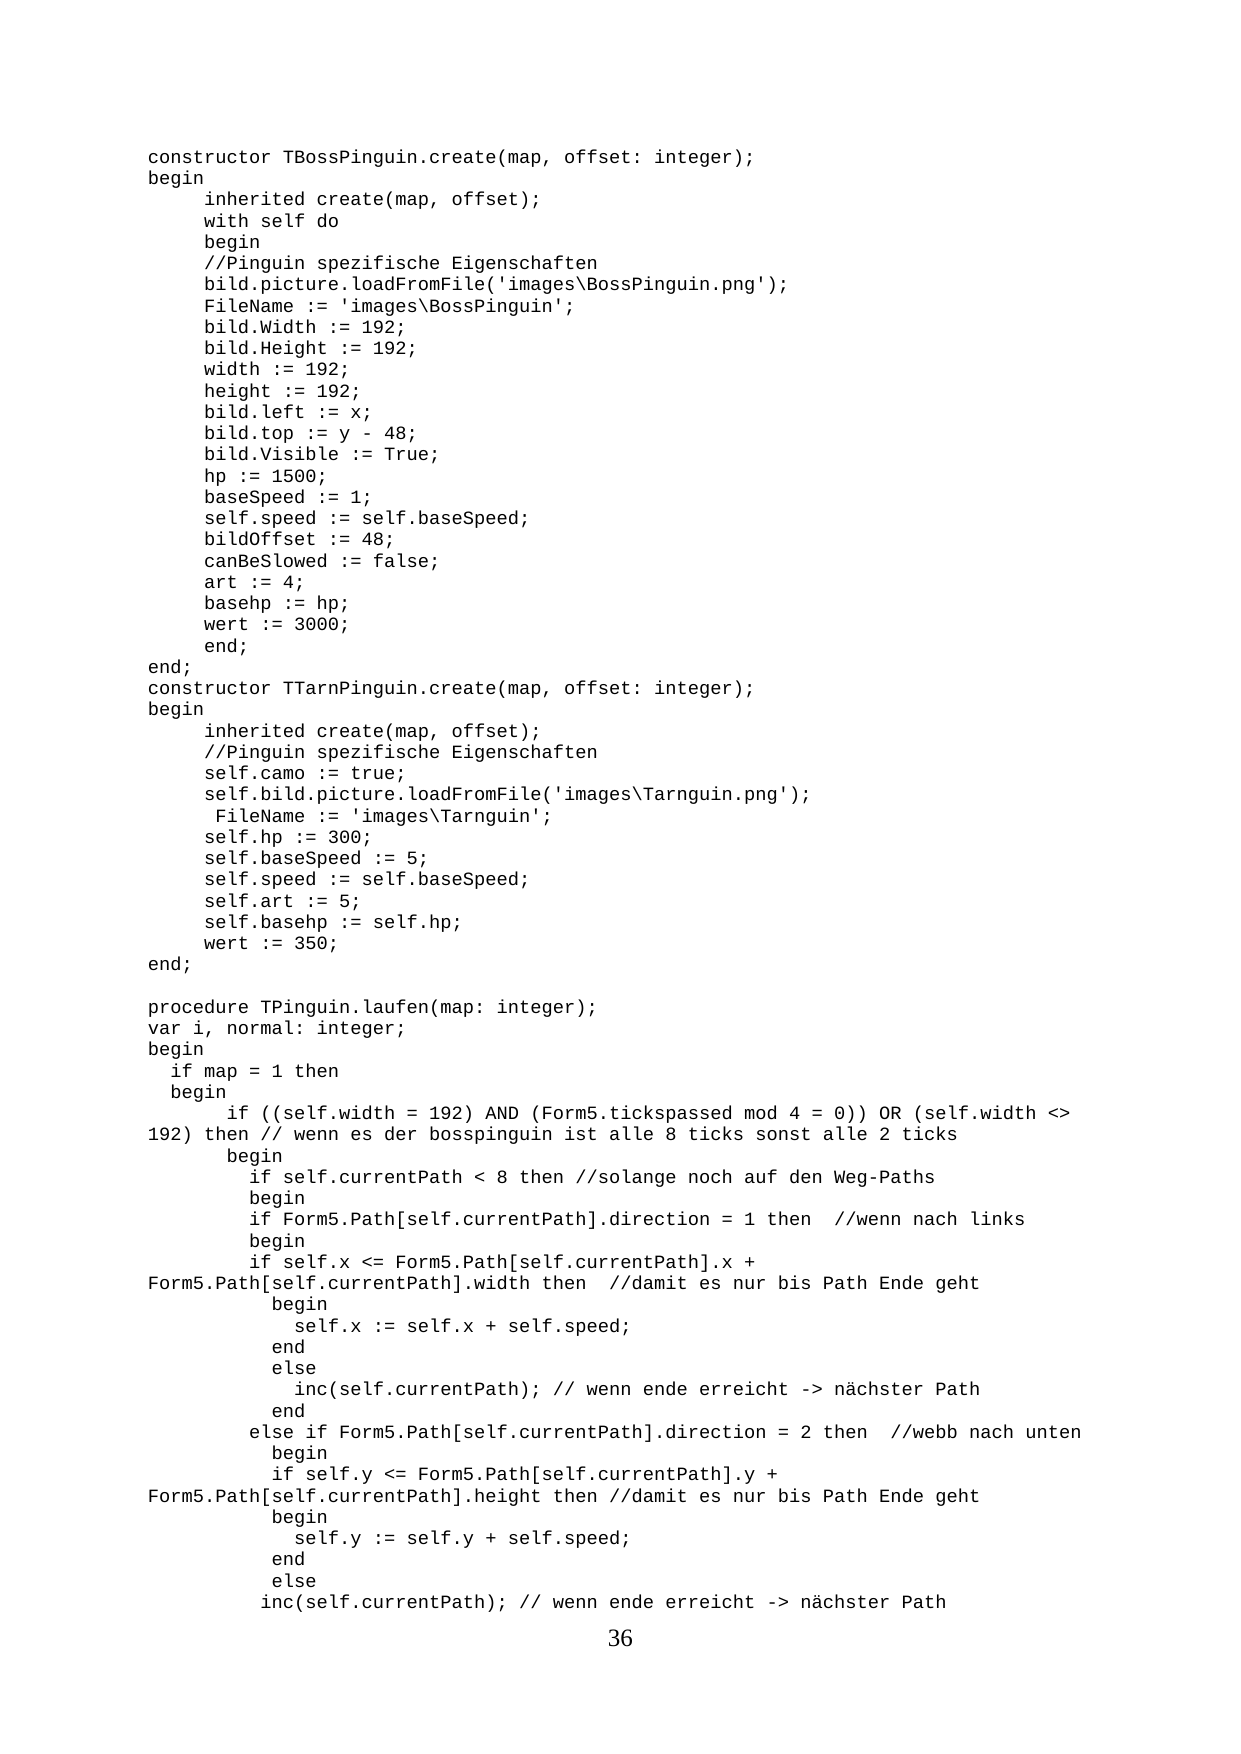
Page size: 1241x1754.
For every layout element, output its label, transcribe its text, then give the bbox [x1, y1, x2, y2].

text //Pinguin spezifische Eigenschaften [148, 743, 1093, 764]
text if Form5.Path[self.currentPath].direction = 1 then //wenn nach links [148, 1210, 1093, 1231]
text self.y := self.y + self.speed; [148, 1529, 1093, 1550]
text procedure TPinguin.laufen(map: integer); [148, 998, 1093, 1019]
text self.hp := 300; [148, 828, 1093, 849]
text inherited create(map, offset); [148, 190, 1093, 211]
text end; [148, 636, 1093, 658]
text if self.x <= Form5.Path[self.currentPath].x + Form5.Path[self.currentPath].width then //damit es nur bis Path Ende geht [148, 1253, 1093, 1295]
text if self.y <= Form5.Path[self.currentPath].y + Form5.Path[self.currentPath].height then //damit es nur bis Path Ende geht [148, 1465, 1093, 1508]
text baseSpeed := 1; [148, 488, 1093, 509]
text begin [148, 1146, 1093, 1168]
text end [148, 1338, 1093, 1359]
text else [148, 1571, 1093, 1593]
text else if Form5.Path[self.currentPath].direction = 2 then //webb nach unten [148, 1423, 1093, 1444]
text begin [148, 1040, 1093, 1061]
text height := 192; [148, 381, 1093, 403]
text canBeSlowed := false; [148, 551, 1093, 573]
text bildOffset := 48; [148, 530, 1093, 551]
text begin [148, 169, 1093, 190]
text end [148, 1550, 1093, 1571]
text constructor TTarnPinguin.create(map, offset: integer); [148, 679, 1093, 700]
text inc(self.currentPath); // wenn ende erreicht -> nächster Path [148, 1380, 1093, 1401]
text begin [148, 1508, 1093, 1529]
text bild.Visible := True; [148, 445, 1093, 466]
text var i, normal: integer; [148, 1019, 1093, 1040]
text if map = 1 then [148, 1061, 1093, 1083]
text else [148, 1359, 1093, 1380]
text constructor TBossPinguin.create(map, offset: integer); [148, 148, 1093, 169]
text self.basehp := self.hp; [148, 913, 1093, 934]
text inherited create(map, offset); [148, 721, 1093, 743]
text begin [148, 1444, 1093, 1465]
text if ((self.width = 192) AND (Form5.tickspassed mod 4 = 0)) OR (self.width <> 192) then // wenn es der bosspinguin ist alle 8 ticks sonst alle 2 ticks [148, 1104, 1093, 1146]
text begin [148, 233, 1093, 254]
text with self do [148, 211, 1093, 233]
text end; [148, 955, 1093, 976]
text //Pinguin spezifische Eigenschaften [148, 254, 1093, 275]
text begin [148, 1083, 1093, 1104]
text bild.left := x; [148, 403, 1093, 424]
text self.art := 5; [148, 891, 1093, 913]
text begin [148, 1231, 1093, 1253]
text self.baseSpeed := 5; [148, 849, 1093, 870]
text bild.top := y - 48; [148, 424, 1093, 445]
text begin [148, 1295, 1093, 1316]
text bild.Height := 192; [148, 339, 1093, 360]
text inc(self.currentPath); // wenn ende erreicht -> nächster Path [148, 1593, 1093, 1614]
text begin [148, 1189, 1093, 1210]
text self.speed := self.baseSpeed; [148, 870, 1093, 891]
text FileName := 'images\BossPinguin'; [148, 296, 1093, 318]
text end [148, 1401, 1093, 1423]
text art := 4; [148, 573, 1093, 594]
text FileName := 'images\Tarnguin'; [148, 806, 1093, 828]
text hp := 1500; [148, 466, 1093, 488]
text bild.picture.loadFromFile('images\BossPinguin.png'); [148, 275, 1093, 296]
text end; [148, 658, 1093, 679]
text bild.Width := 192; [148, 318, 1093, 339]
text self.x := self.x + self.speed; [148, 1316, 1093, 1338]
text if self.currentPath < 8 then //solange noch auf den Weg-Paths [148, 1168, 1093, 1189]
text basehp := hp; [148, 594, 1093, 615]
text width := 192; [148, 360, 1093, 381]
text wert := 3000; [148, 615, 1093, 636]
text self.bild.picture.loadFromFile('images\Tarnguin.png'); [148, 785, 1093, 806]
text begin [148, 700, 1093, 721]
text self.camo := true; [148, 764, 1093, 785]
text wert := 350; [148, 934, 1093, 955]
text self.speed := self.baseSpeed; [148, 509, 1093, 530]
